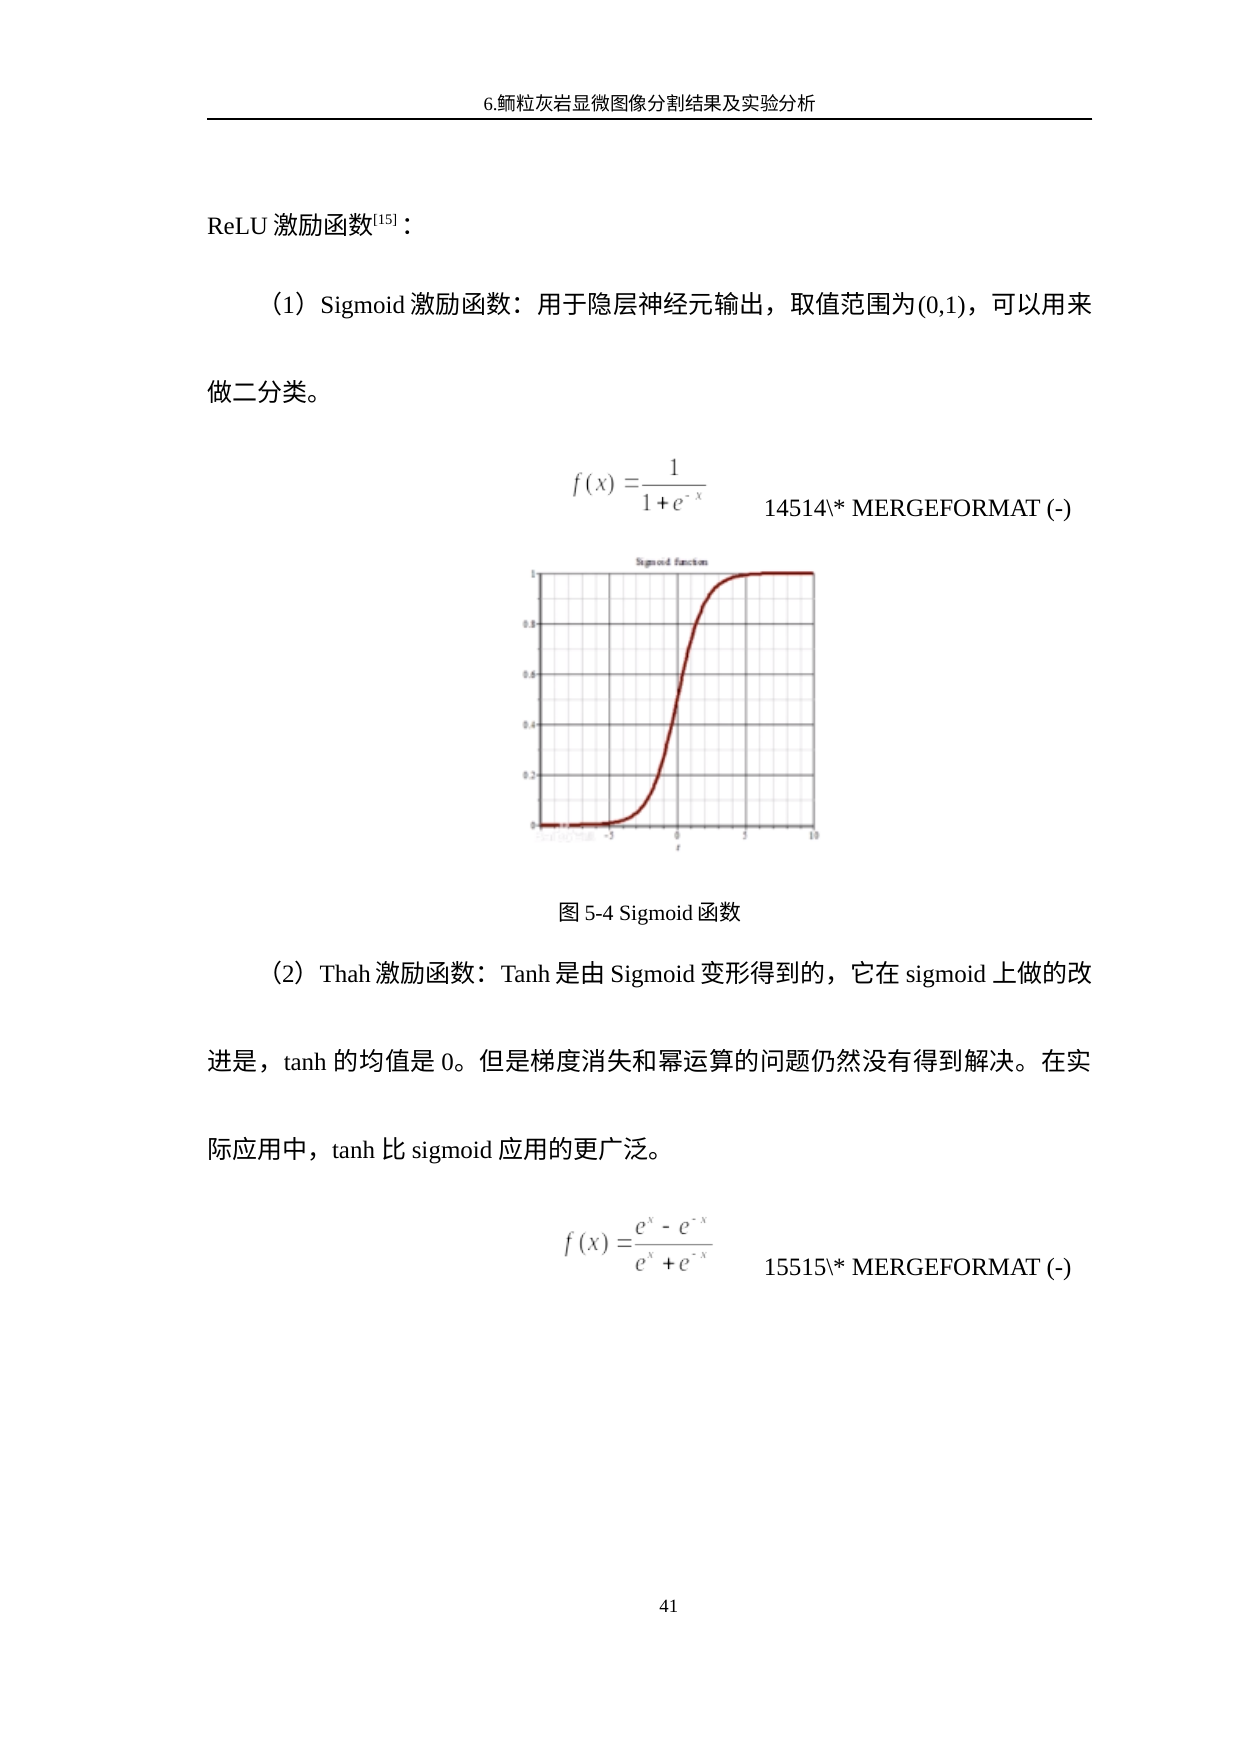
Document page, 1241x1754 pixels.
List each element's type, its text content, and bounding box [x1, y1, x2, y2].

text （2）Thah激励函数：Tanh是由Sigmoid变形得到的，它在 sigmoid 上做的改进是，tanh 的均值是0。但是梯度消失和幂运算的问题仍然没有得到解决。在实际应用中，tanh 比 sigmoid 应用的更广泛。 [207, 937, 1092, 1182]
text （1）Sigmoid激励函数：用于隐层神经元输出，取值范围为(0,1)，可以用来做二分类。 [207, 268, 1092, 424]
subtitle 图5-4 Sigmoid函数 [207, 894, 1092, 928]
picture [507, 545, 842, 860]
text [207, 190, 1092, 258]
